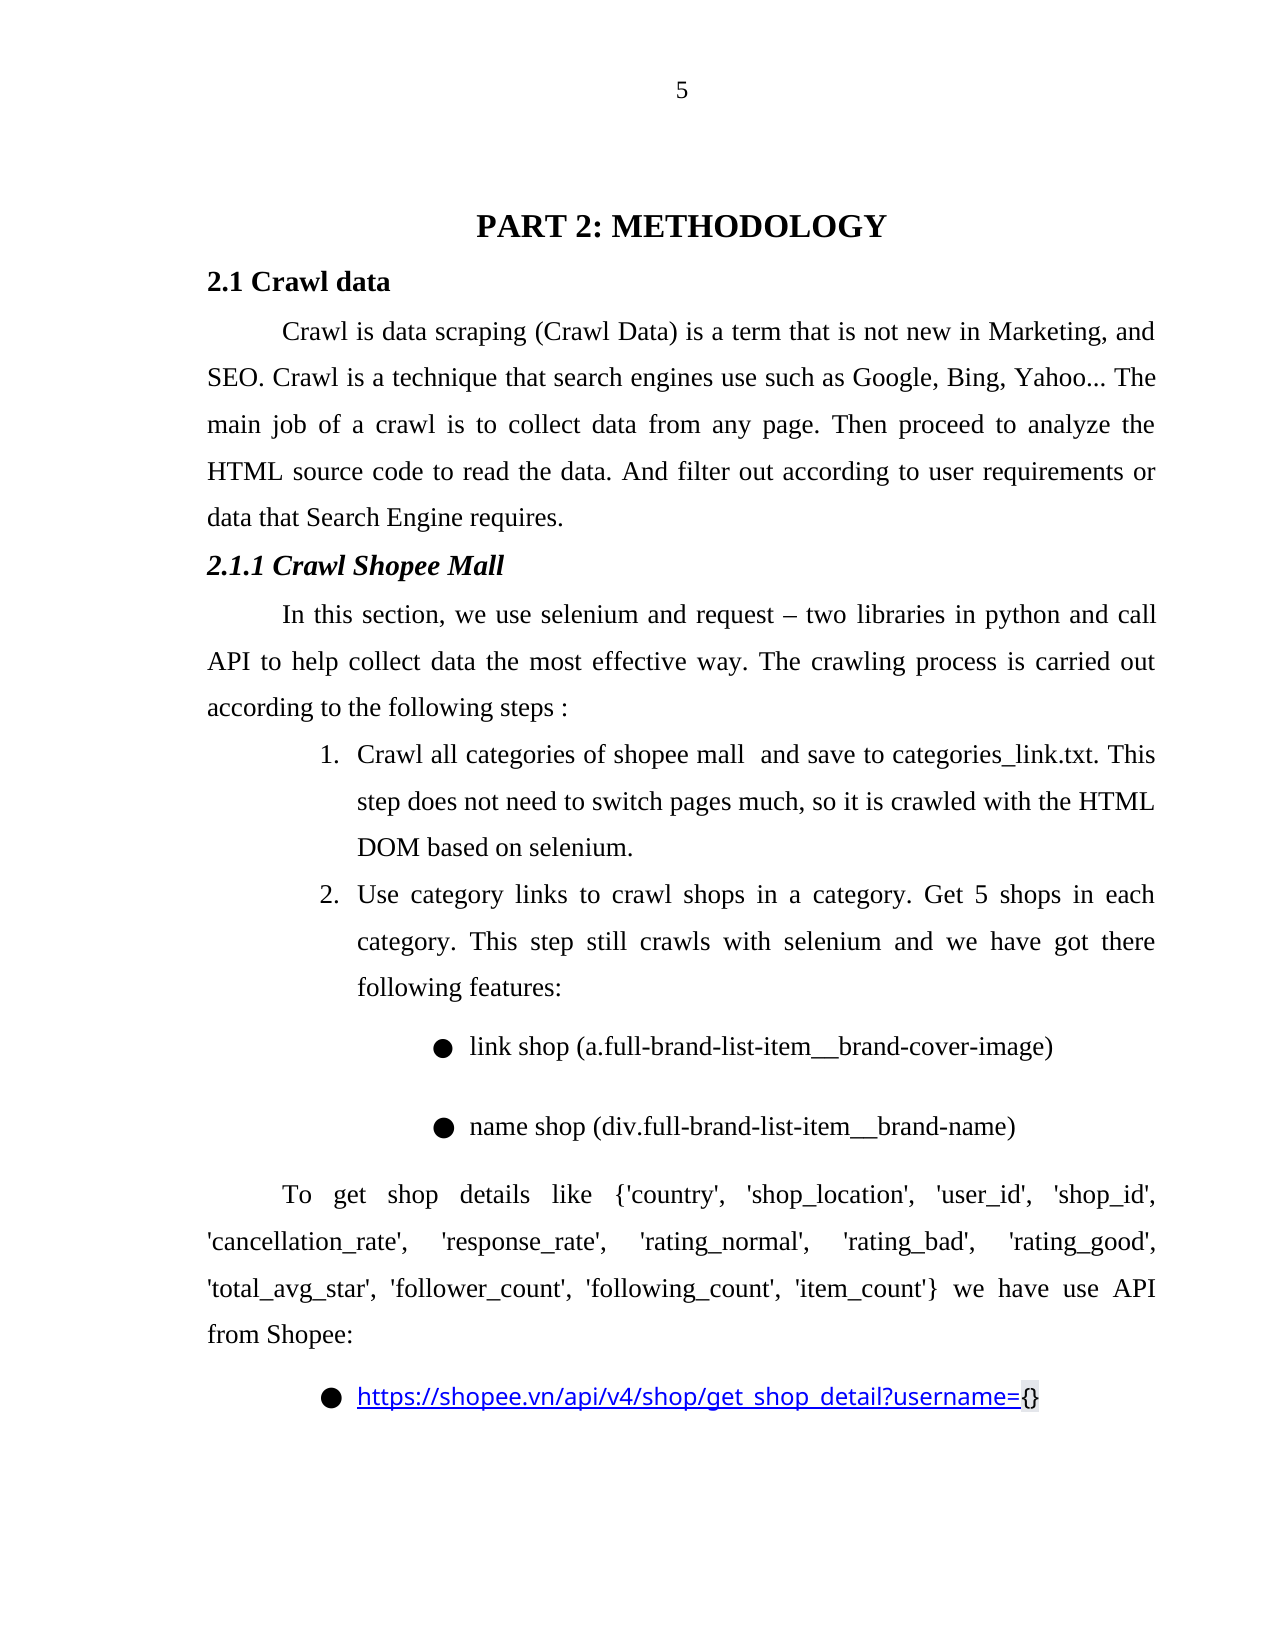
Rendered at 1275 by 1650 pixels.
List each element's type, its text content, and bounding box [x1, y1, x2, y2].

list Crawl all categories of shopee mall and save to categories_link.txt. This step does not need to switch pages much, so it is crawled with the HTML DOM based on selenium. [319, 738, 1157, 863]
list link shop (a.full-brand-list-item__brand-cover-image) [432, 1018, 1157, 1069]
text Crawl is data scraping (Crawl Data) is a term that is not new in Marketing, and SEO. Crawl is a technique that search engines use such as Google, Bing, Yahoo... The main job of a crawl is to collect data from any page. Then proceed to analyze the HTML source code to read the data. And filter out according to user requirements or data that Search Engine requires. [207, 314, 1157, 532]
text In this section, we use selenium and request – two libraries in python and call API to help collect data the most effective way. The crawling process is carried out according to the following steps : [207, 598, 1157, 723]
list Use category links to crawl shops in a category. Get 5 shops in each category. This step still crawls with selenium and we have got there following features: [319, 878, 1157, 1003]
text PART 2: METHODOLOGY [207, 207, 1157, 245]
text To get shop details like {'country', 'shop_location', 'user_id', 'shop_id', 'cancellation_rate', 'response_rate', 'rating_normal', 'rating_bad', 'rating_good', 'total_avg_star', 'follower_count', 'following_count', 'item_count'} we have use API from Shopee: [207, 1178, 1157, 1349]
list name shop (div.full-brand-list-item__brand-name) [432, 1095, 1157, 1151]
text 2.1 Crawl data [207, 264, 1157, 298]
list https://shopee.vn/api/v4/shop/get_shop_detail?username={} [319, 1365, 1157, 1421]
text 2.1.1 Crawl Shopee Mall [207, 548, 1157, 581]
